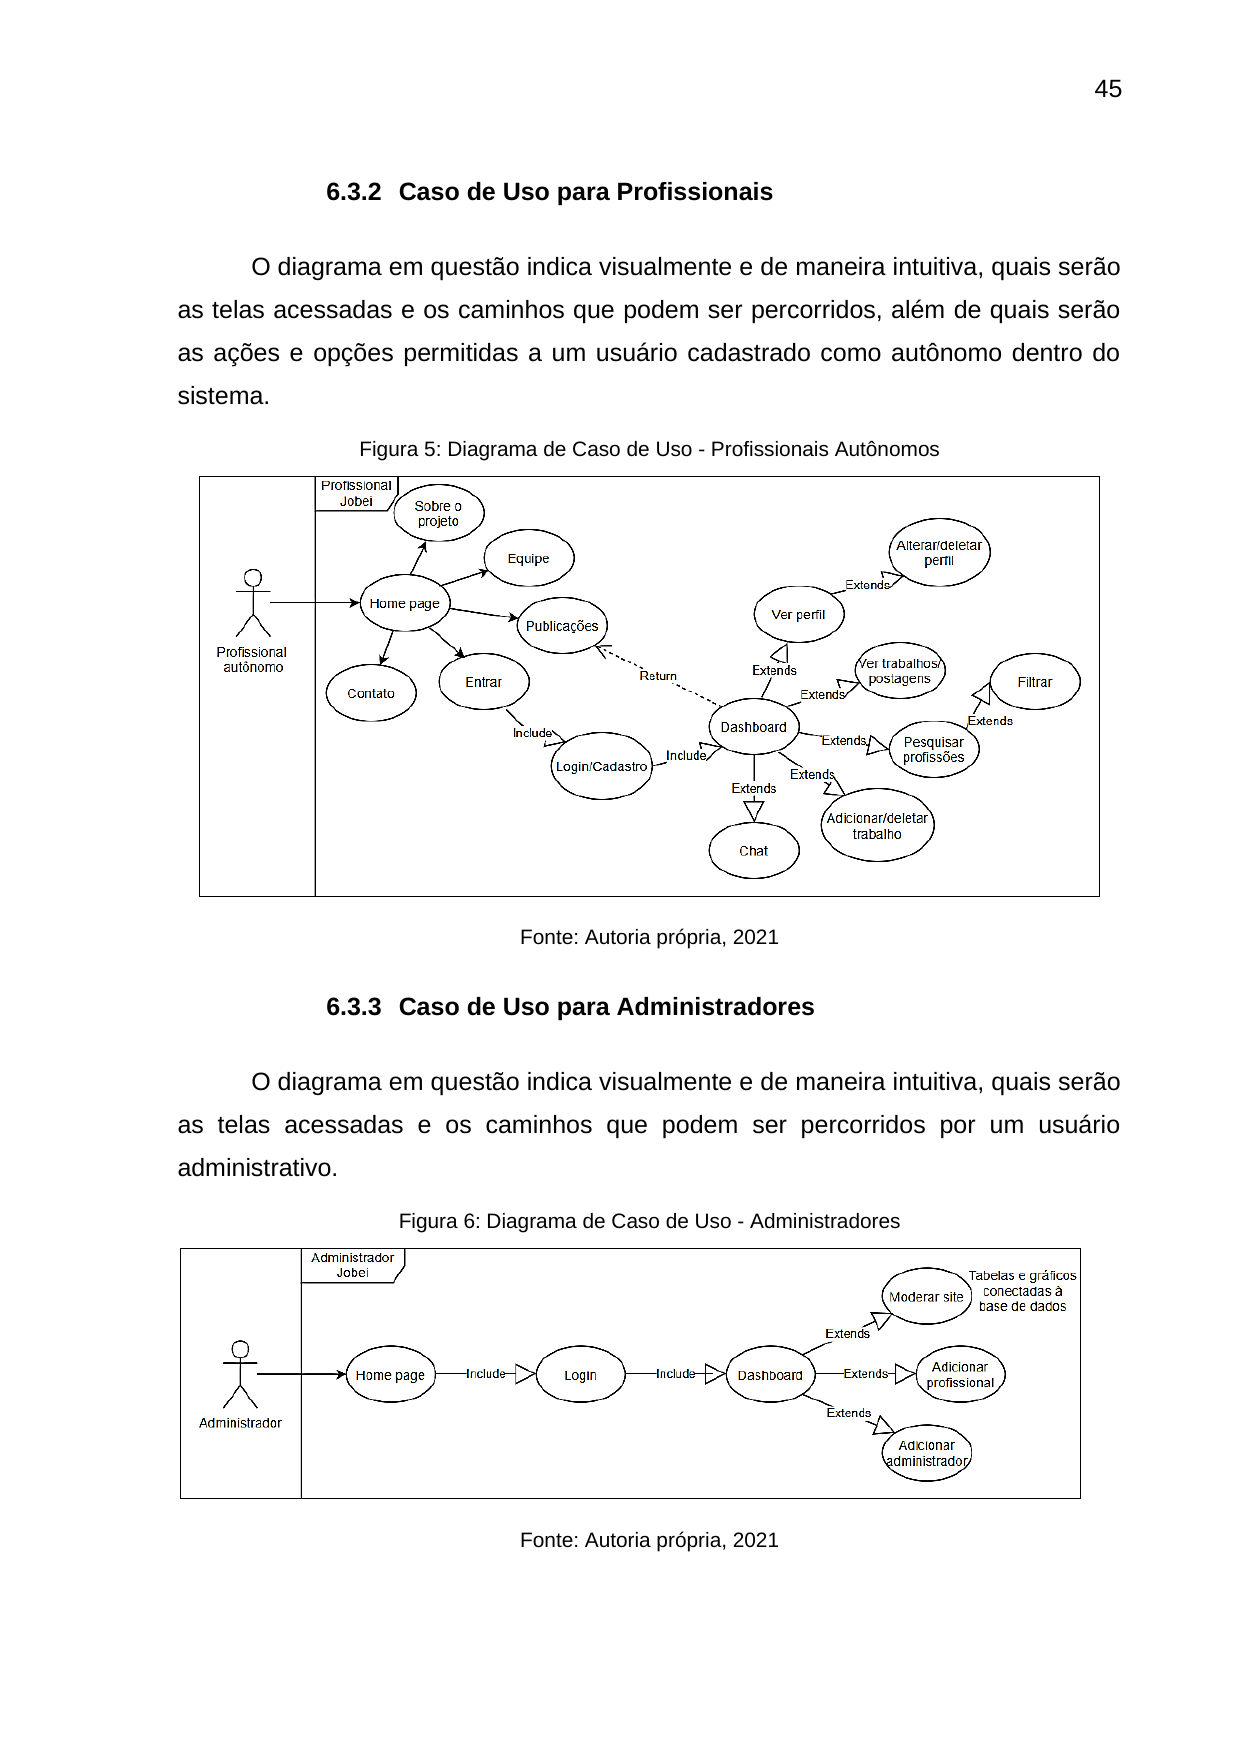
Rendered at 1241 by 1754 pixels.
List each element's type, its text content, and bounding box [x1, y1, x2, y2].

subtitle Caso de Uso para Profissionais [252, 177, 1122, 206]
text Figura 6: Diagrama de Caso de Uso - Administradores [177, 1208, 1122, 1232]
text Fonte: Autoria própria, 2021 [177, 925, 1122, 949]
picture [200, 477, 1099, 896]
text Fonte: Autoria própria, 2021 [177, 1528, 1122, 1552]
picture [181, 1249, 1080, 1498]
text Figura 5: Diagrama de Caso de Uso - Profissionais Autônomos [177, 437, 1122, 461]
text O diagrama em questão indica visualmente e de maneira intuitiva, quais serão as telas acessadas e os caminhos que podem ser percorridos, além de quais serão as ações e opções permitidas a um usuário cadastrado como autônomo dentro do sistema. [177, 252, 1122, 410]
text O diagrama em questão indica visualmente e de maneira intuitiva, quais serão as telas acessadas e os caminhos que podem ser percorridos por um usuário administrativo. [177, 1067, 1122, 1182]
subtitle Caso de Uso para Administradores [252, 992, 1122, 1021]
